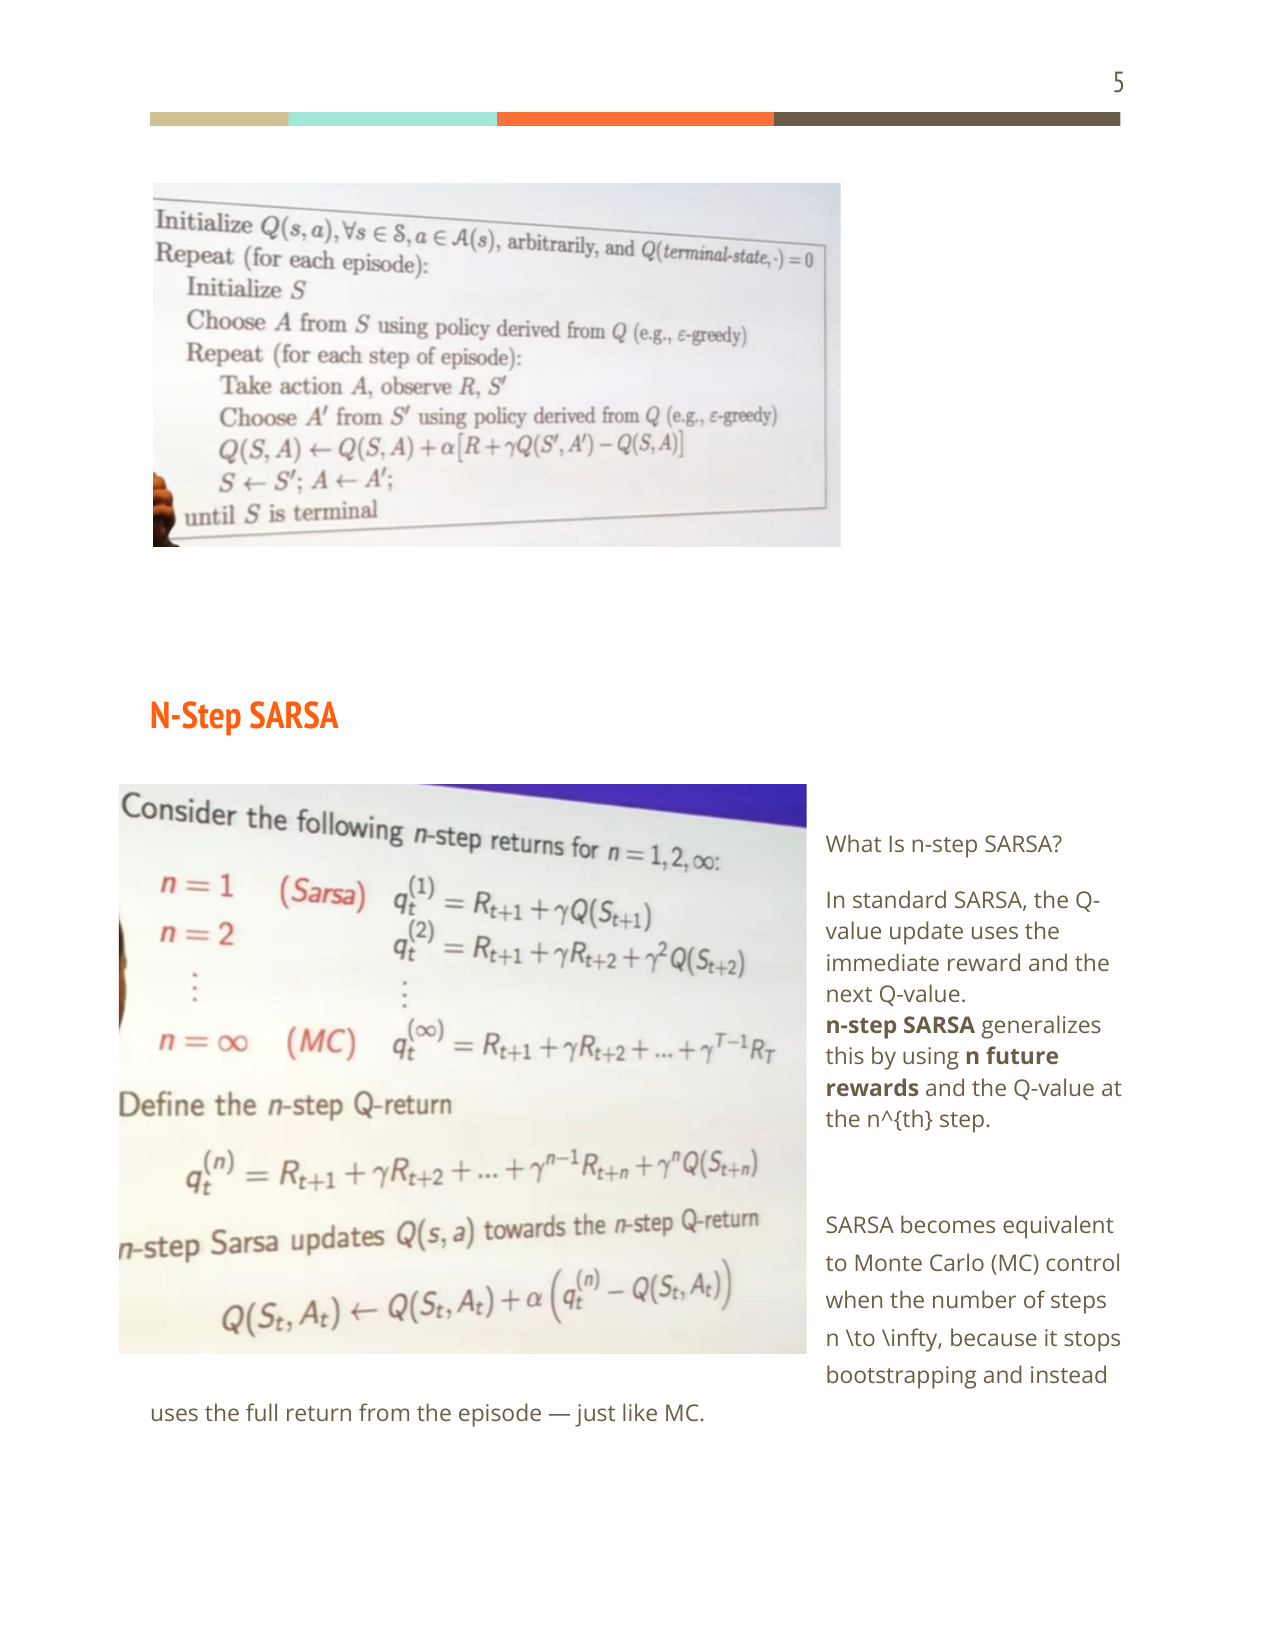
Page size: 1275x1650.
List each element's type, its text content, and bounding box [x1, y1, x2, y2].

text In standard SARSA, the Q-value update uses the immediate reward and the next Q-value. n-step SARSA generalizes this by using n future rewards and the Q-value at the n^{th} step. [807, 884, 1125, 1134]
subtitle N-Step SARSA [150, 690, 1125, 738]
text SARSA becomes equivalent to Monte Carlo (MC) control when the number of steps n \to \infty, because it stops bootstrapping and instead uses the full return from the episode — just like MC. [150, 1209, 1125, 1428]
picture [153, 183, 841, 547]
picture [118, 784, 807, 1354]
picture [150, 112, 1121, 126]
text What Is n-step SARSA? [807, 828, 1125, 859]
